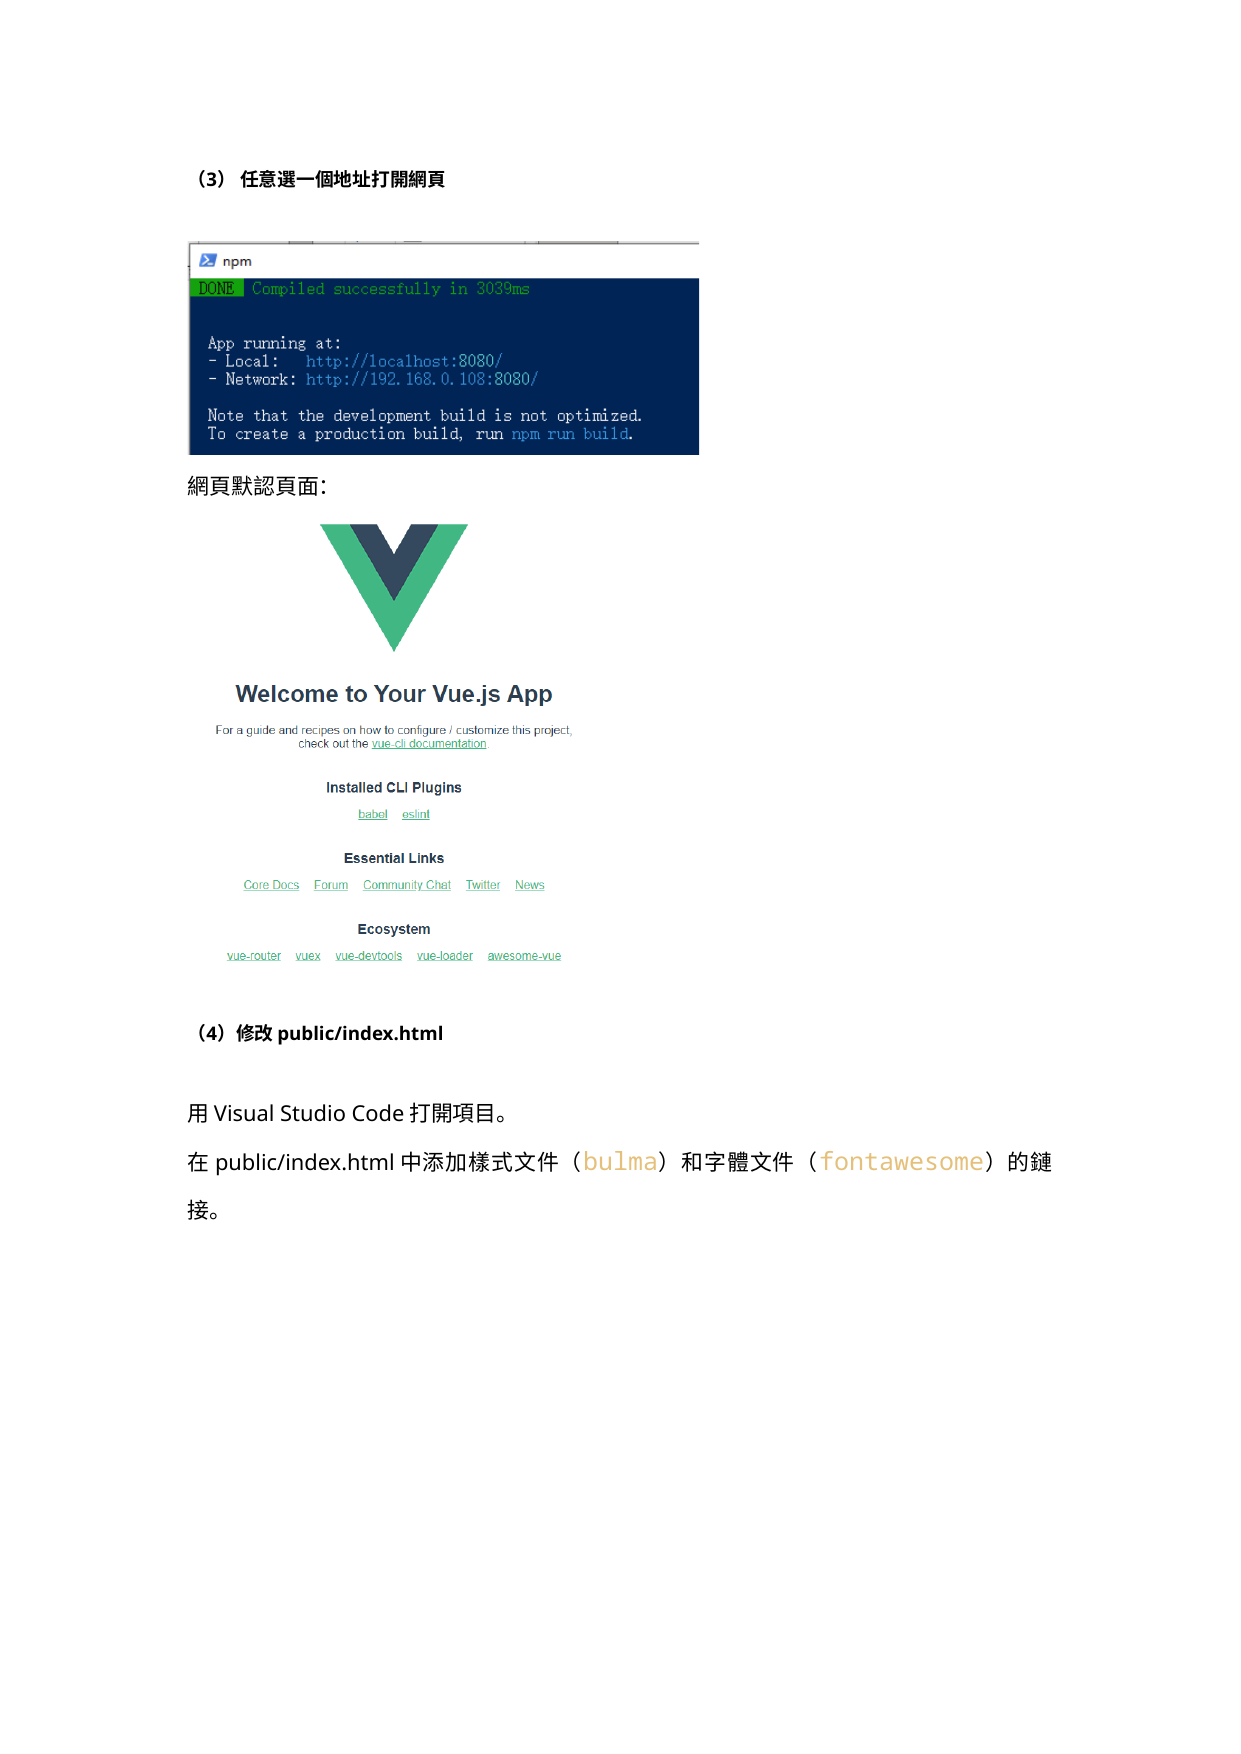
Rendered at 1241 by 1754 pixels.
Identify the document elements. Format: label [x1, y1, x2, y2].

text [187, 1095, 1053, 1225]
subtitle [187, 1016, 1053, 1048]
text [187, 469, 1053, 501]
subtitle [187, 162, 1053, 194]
picture [187, 501, 607, 975]
picture [187, 241, 700, 455]
